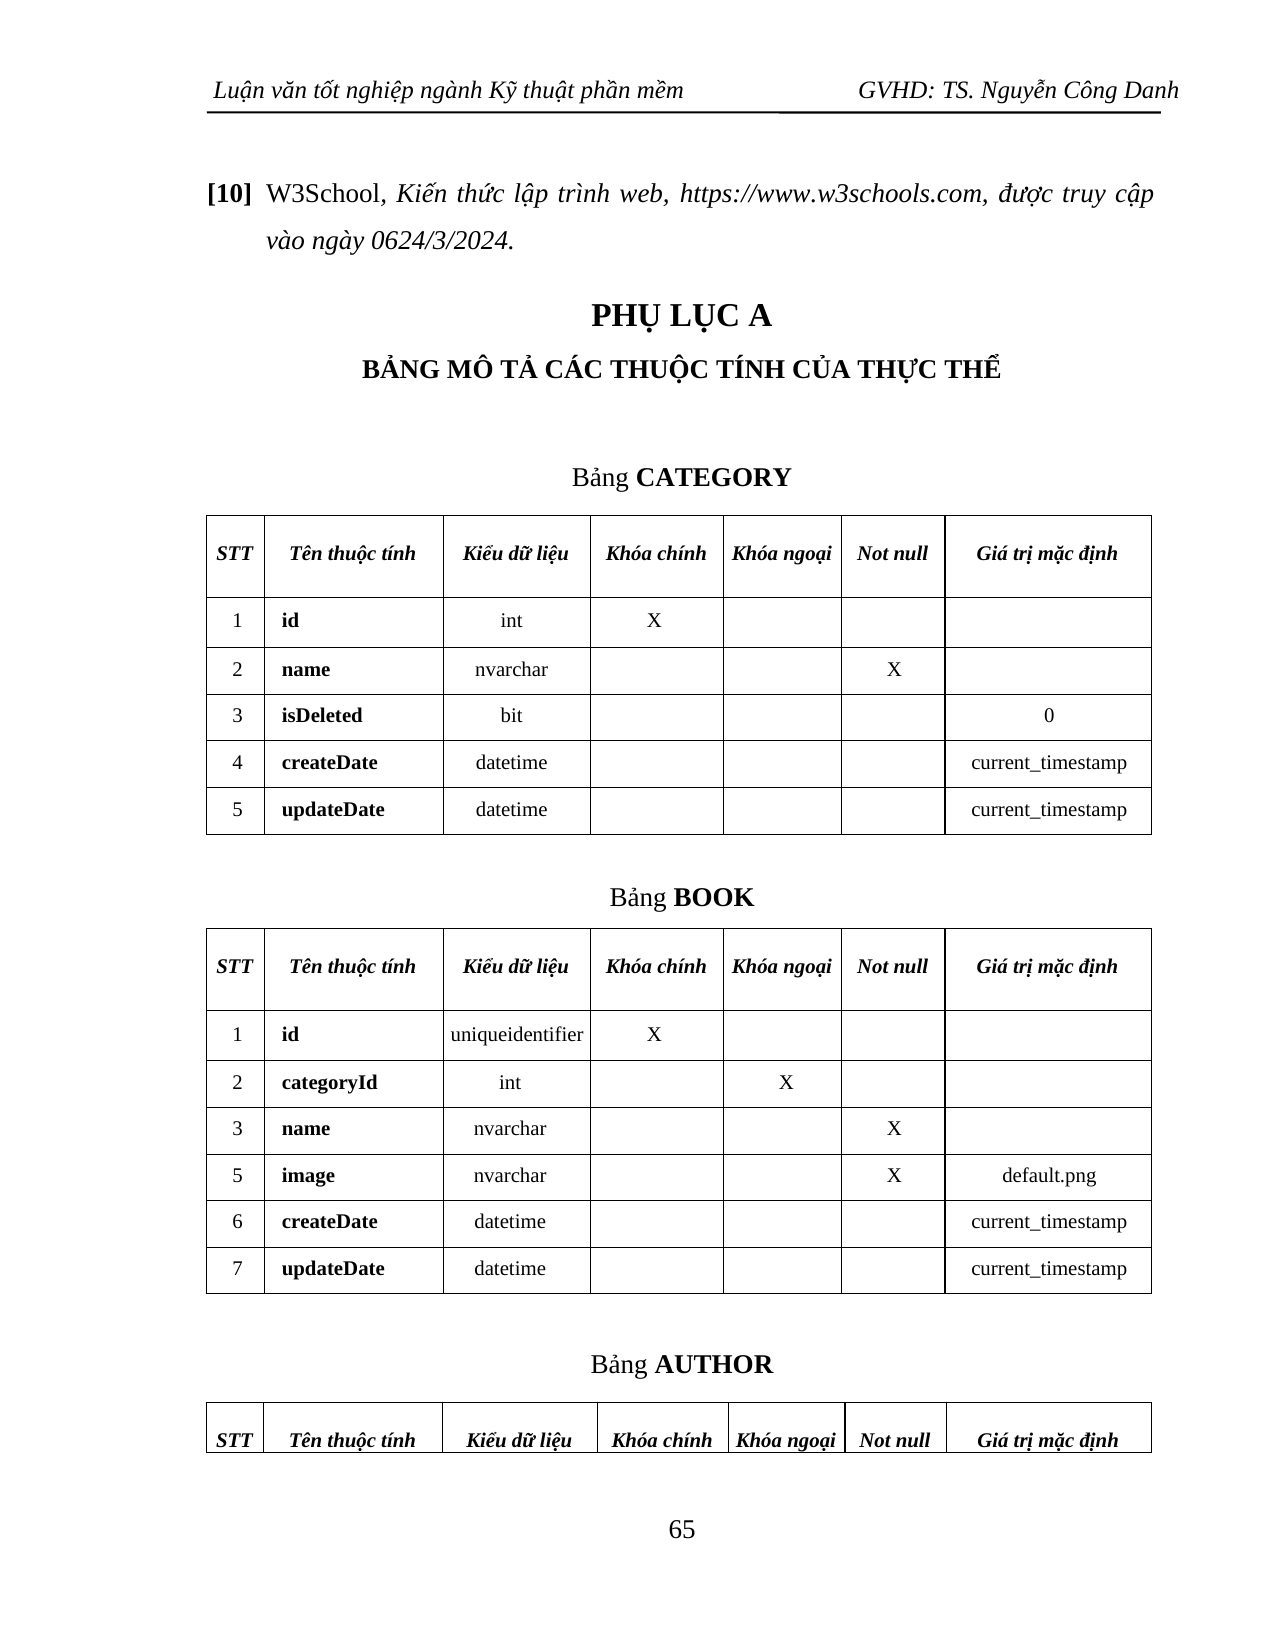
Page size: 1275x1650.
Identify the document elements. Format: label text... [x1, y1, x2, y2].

table_cell current_timestamp [946, 1248, 1151, 1293]
table_cell 7 [207, 1248, 264, 1293]
table_header Kiểu dữ liệu [444, 516, 590, 597]
table_cell X [842, 648, 944, 694]
table_header Khóa chính [591, 516, 723, 597]
table_cell [842, 1201, 944, 1247]
table_cell [724, 1011, 841, 1060]
table_cell current_timestamp [946, 1201, 1151, 1247]
table_cell 5 [207, 788, 264, 833]
table_header STT [207, 1403, 263, 1452]
table_cell createDate [265, 741, 443, 787]
table_cell current_timestamp [946, 741, 1151, 787]
table_header Kiểu dữ liệu [443, 1403, 597, 1452]
table_cell [842, 695, 944, 740]
table_cell 2 [207, 1061, 264, 1107]
table_cell [842, 1011, 944, 1060]
table_header Not null [842, 516, 944, 597]
table_header Not null [846, 1403, 946, 1452]
table_cell nvarchar [444, 648, 590, 694]
table_cell categoryId [265, 1061, 443, 1107]
table_cell [591, 788, 723, 833]
table_cell image [265, 1155, 443, 1200]
table_header Kiểu dữ liệu [444, 929, 590, 1010]
table_cell [842, 788, 944, 833]
table_header Tên thuộc tính [264, 1403, 442, 1452]
table_cell [724, 1201, 841, 1247]
table_cell 0 [946, 695, 1151, 740]
table_cell [842, 1248, 944, 1293]
table_cell X [842, 1155, 944, 1200]
table_header Khóa chính [591, 929, 723, 1010]
table_cell [591, 1155, 723, 1200]
table_cell [591, 695, 723, 740]
table_cell [724, 1155, 841, 1200]
table_header Khóa ngoại [724, 929, 841, 1010]
table_cell [591, 1108, 723, 1153]
table_cell [591, 648, 723, 694]
table_cell nvarchar [444, 1108, 590, 1153]
table_cell datetime [444, 741, 590, 787]
table_cell datetime [444, 788, 590, 833]
table_header Not null [842, 929, 944, 1010]
table_cell 3 [207, 1108, 264, 1153]
subtitle PHỤ LỤC A [207, 296, 1157, 334]
table_header STT [207, 929, 264, 1010]
table_header Khóa ngoại [724, 516, 841, 597]
table_cell 5 [207, 1155, 264, 1200]
text Bảng CATEGORY [207, 461, 1157, 492]
table_cell uniqueidentifier [444, 1011, 590, 1060]
table_cell int [444, 598, 590, 647]
table_header STT [207, 516, 264, 597]
table_cell 4 [207, 741, 264, 787]
table_cell createDate [265, 1201, 443, 1247]
table_cell [591, 741, 723, 787]
table_cell name [265, 648, 443, 694]
table_cell [842, 741, 944, 787]
table_cell current_timestamp [946, 788, 1151, 833]
table_cell [591, 1248, 723, 1293]
table_cell datetime [444, 1201, 590, 1247]
table_header Khóa ngoại [729, 1403, 844, 1452]
table_cell [724, 1248, 841, 1293]
table_cell [946, 1011, 1151, 1060]
table_cell bit [444, 695, 590, 740]
table_cell [842, 1061, 944, 1107]
table_header Giá trị mặc định [946, 516, 1151, 597]
table_cell id [265, 598, 443, 647]
table_cell X [591, 1011, 723, 1060]
table_header Tên thuộc tính [265, 516, 443, 597]
table_cell [724, 788, 841, 833]
table_header Khóa chính [598, 1403, 728, 1452]
table_cell nvarchar [444, 1155, 590, 1200]
table_cell name [265, 1108, 443, 1153]
table_cell [724, 741, 841, 787]
table_cell id [265, 1011, 443, 1060]
text [10] W3School, Kiến thức lập trình web, https://www.w3schools.com, được truy cập vào ngày 0624/3/2024. [207, 177, 1157, 255]
table_cell 2 [207, 648, 264, 694]
table_cell [946, 598, 1151, 647]
table_cell 1 [207, 1011, 264, 1060]
text Bảng AUTHOR [207, 1348, 1157, 1379]
table_cell [842, 598, 944, 647]
table_cell [591, 1201, 723, 1247]
table_cell X [724, 1061, 841, 1107]
table_cell 3 [207, 695, 264, 740]
table_cell [591, 1061, 723, 1107]
table_cell [724, 695, 841, 740]
text Bảng BOOK [207, 881, 1157, 912]
table_header Tên thuộc tính [265, 929, 443, 1010]
table_cell X [842, 1108, 944, 1153]
table_cell [724, 1108, 841, 1153]
table_cell 1 [207, 598, 264, 647]
table_cell int [444, 1061, 590, 1107]
table_cell default.png [946, 1155, 1151, 1200]
table_cell X [591, 598, 723, 647]
text BẢNG MÔ TẢ CÁC THUỘC TÍNH CỦA THỰC THỂ [207, 353, 1157, 384]
table_cell [724, 648, 841, 694]
table_cell datetime [444, 1248, 590, 1293]
table_header Giá trị mặc định [947, 1403, 1151, 1452]
table_header Giá trị mặc định [946, 929, 1151, 1010]
table_cell [946, 648, 1151, 694]
table_cell [946, 1108, 1151, 1153]
table_cell [946, 1061, 1151, 1107]
table_cell 6 [207, 1201, 264, 1247]
table_cell updateDate [265, 788, 443, 833]
table_cell updateDate [265, 1248, 443, 1293]
table_cell [724, 598, 841, 647]
table_cell isDeleted [265, 695, 443, 740]
